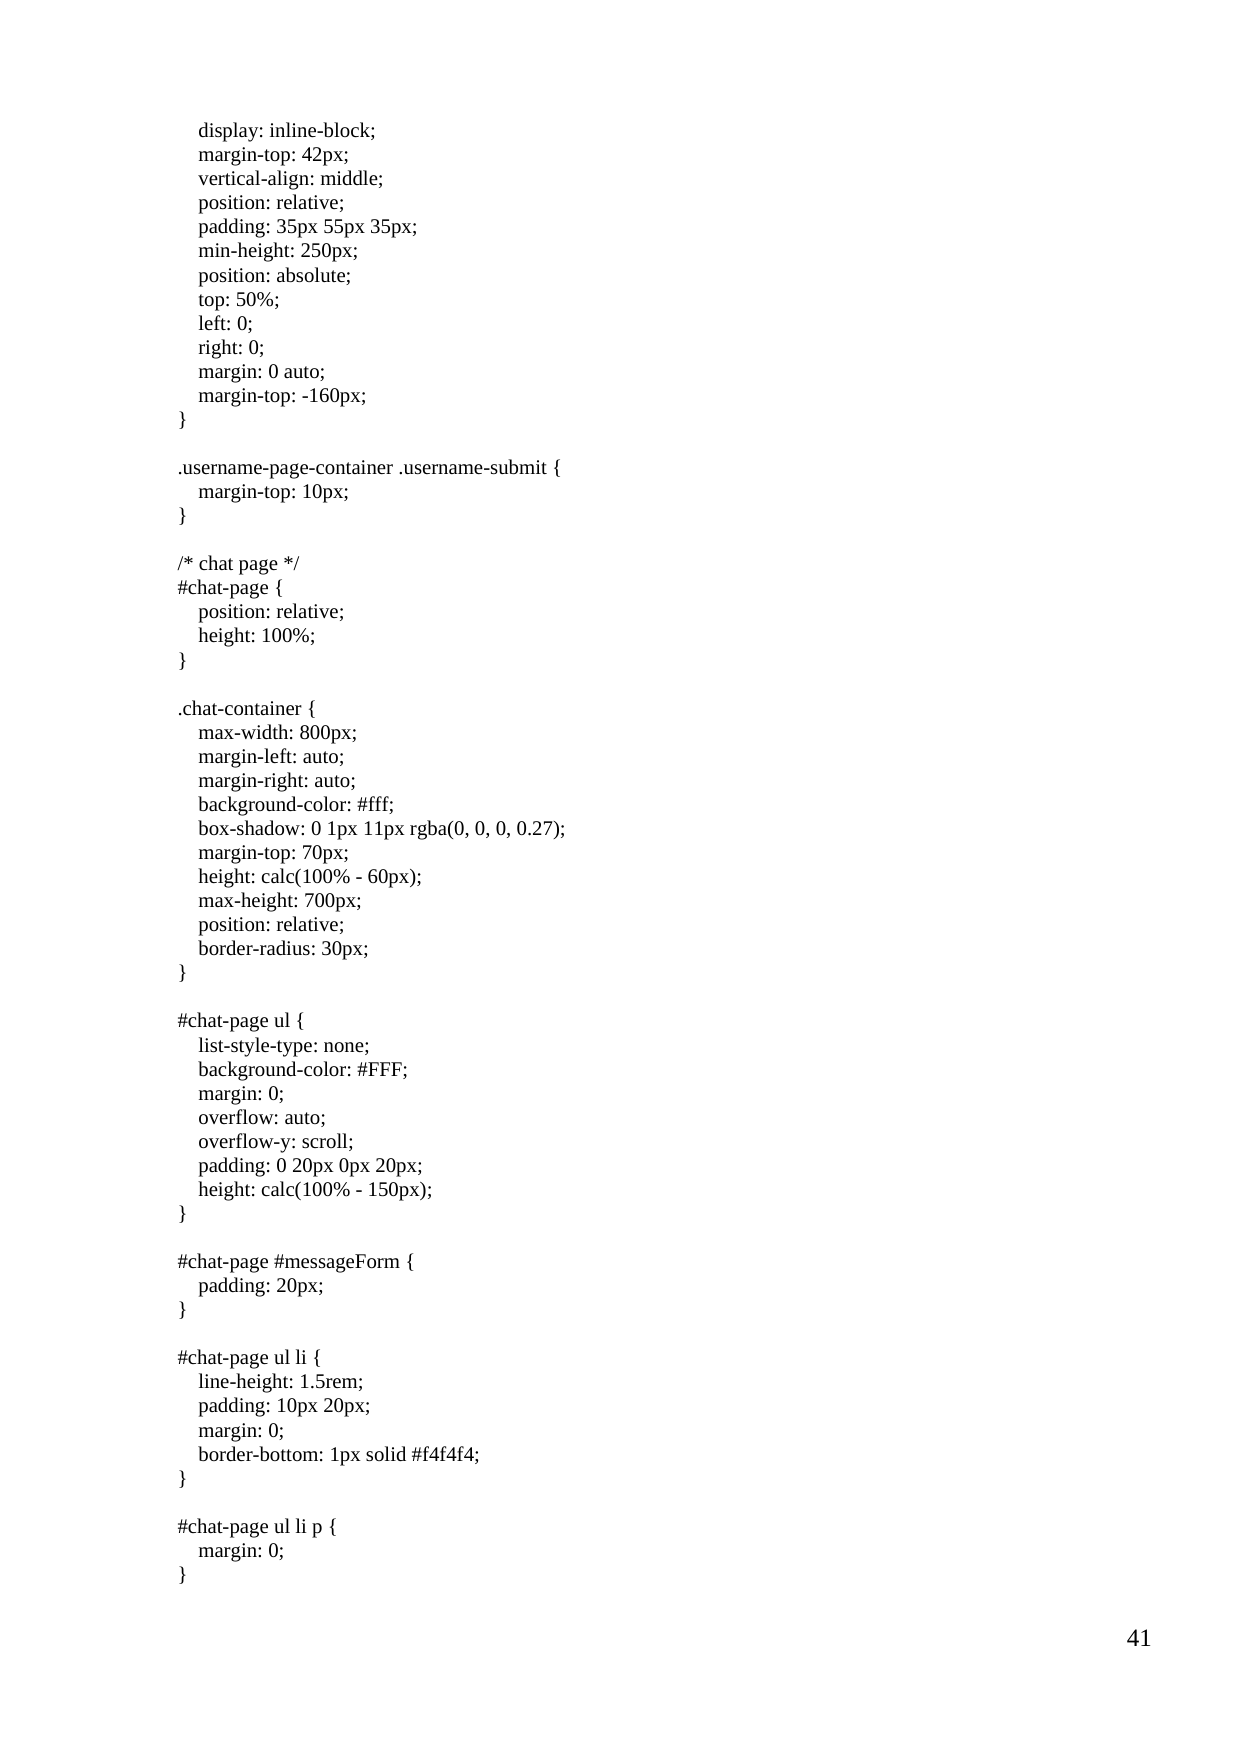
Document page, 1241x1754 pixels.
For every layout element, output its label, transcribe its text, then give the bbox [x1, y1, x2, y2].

text .chat-container { [177, 696, 1152, 720]
text margin: 0; [177, 1081, 1152, 1105]
text overflow-y: scroll; [177, 1129, 1152, 1153]
text } [177, 1201, 1152, 1225]
text } [177, 960, 1152, 984]
text padding: 0 20px 0px 20px; [177, 1153, 1152, 1177]
text #chat-page #messageForm { [177, 1249, 1152, 1273]
text line-height: 1.5rem; [177, 1369, 1152, 1393]
text max-height: 700px; [177, 888, 1152, 912]
text height: 100%; [177, 623, 1152, 647]
text background-color: #FFF; [177, 1057, 1152, 1081]
text top: 50%; [177, 287, 1152, 311]
text /* chat page */ [177, 551, 1152, 575]
text margin-top: -160px; [177, 383, 1152, 407]
text margin: 0; [177, 1417, 1152, 1442]
text list-style-type: none; [177, 1032, 1152, 1057]
text position: relative; [177, 599, 1152, 623]
text border-bottom: 1px solid #f4f4f4; [177, 1442, 1152, 1466]
text } [177, 1297, 1152, 1321]
text margin: 0 auto; [177, 359, 1152, 383]
text } [177, 407, 1152, 431]
text #chat-page ul li { [177, 1345, 1152, 1369]
text right: 0; [177, 335, 1152, 359]
text margin-right: auto; [177, 768, 1152, 792]
text #chat-page ul { [177, 1008, 1152, 1032]
text height: calc(100% - 60px); [177, 864, 1152, 888]
text #chat-page { [177, 575, 1152, 599]
text vertical-align: middle; [177, 166, 1152, 190]
text position: relative; [177, 190, 1152, 214]
text padding: 20px; [177, 1273, 1152, 1297]
text display: inline-block; [177, 118, 1152, 142]
text #chat-page ul li p { [177, 1514, 1152, 1538]
text overflow: auto; [177, 1105, 1152, 1129]
text } [177, 1562, 1152, 1586]
text padding: 35px 55px 35px; [177, 214, 1152, 238]
text padding: 10px 20px; [177, 1393, 1152, 1417]
text margin-top: 70px; [177, 840, 1152, 864]
text height: calc(100% - 150px); [177, 1177, 1152, 1201]
text left: 0; [177, 311, 1152, 335]
text background-color: #fff; [177, 792, 1152, 816]
text margin-left: auto; [177, 744, 1152, 768]
text } [177, 503, 1152, 527]
text } [177, 1466, 1152, 1490]
text margin-top: 42px; [177, 142, 1152, 166]
text .username-page-container .username-submit { [177, 455, 1152, 479]
text margin-top: 10px; [177, 479, 1152, 503]
text box-shadow: 0 1px 11px rgba(0, 0, 0, 0.27); [177, 816, 1152, 840]
text margin: 0; [177, 1538, 1152, 1562]
text min-height: 250px; [177, 238, 1152, 262]
text position: absolute; [177, 262, 1152, 287]
text max-width: 800px; [177, 720, 1152, 744]
text border-radius: 30px; [177, 936, 1152, 960]
text position: relative; [177, 912, 1152, 936]
text } [177, 647, 1152, 672]
